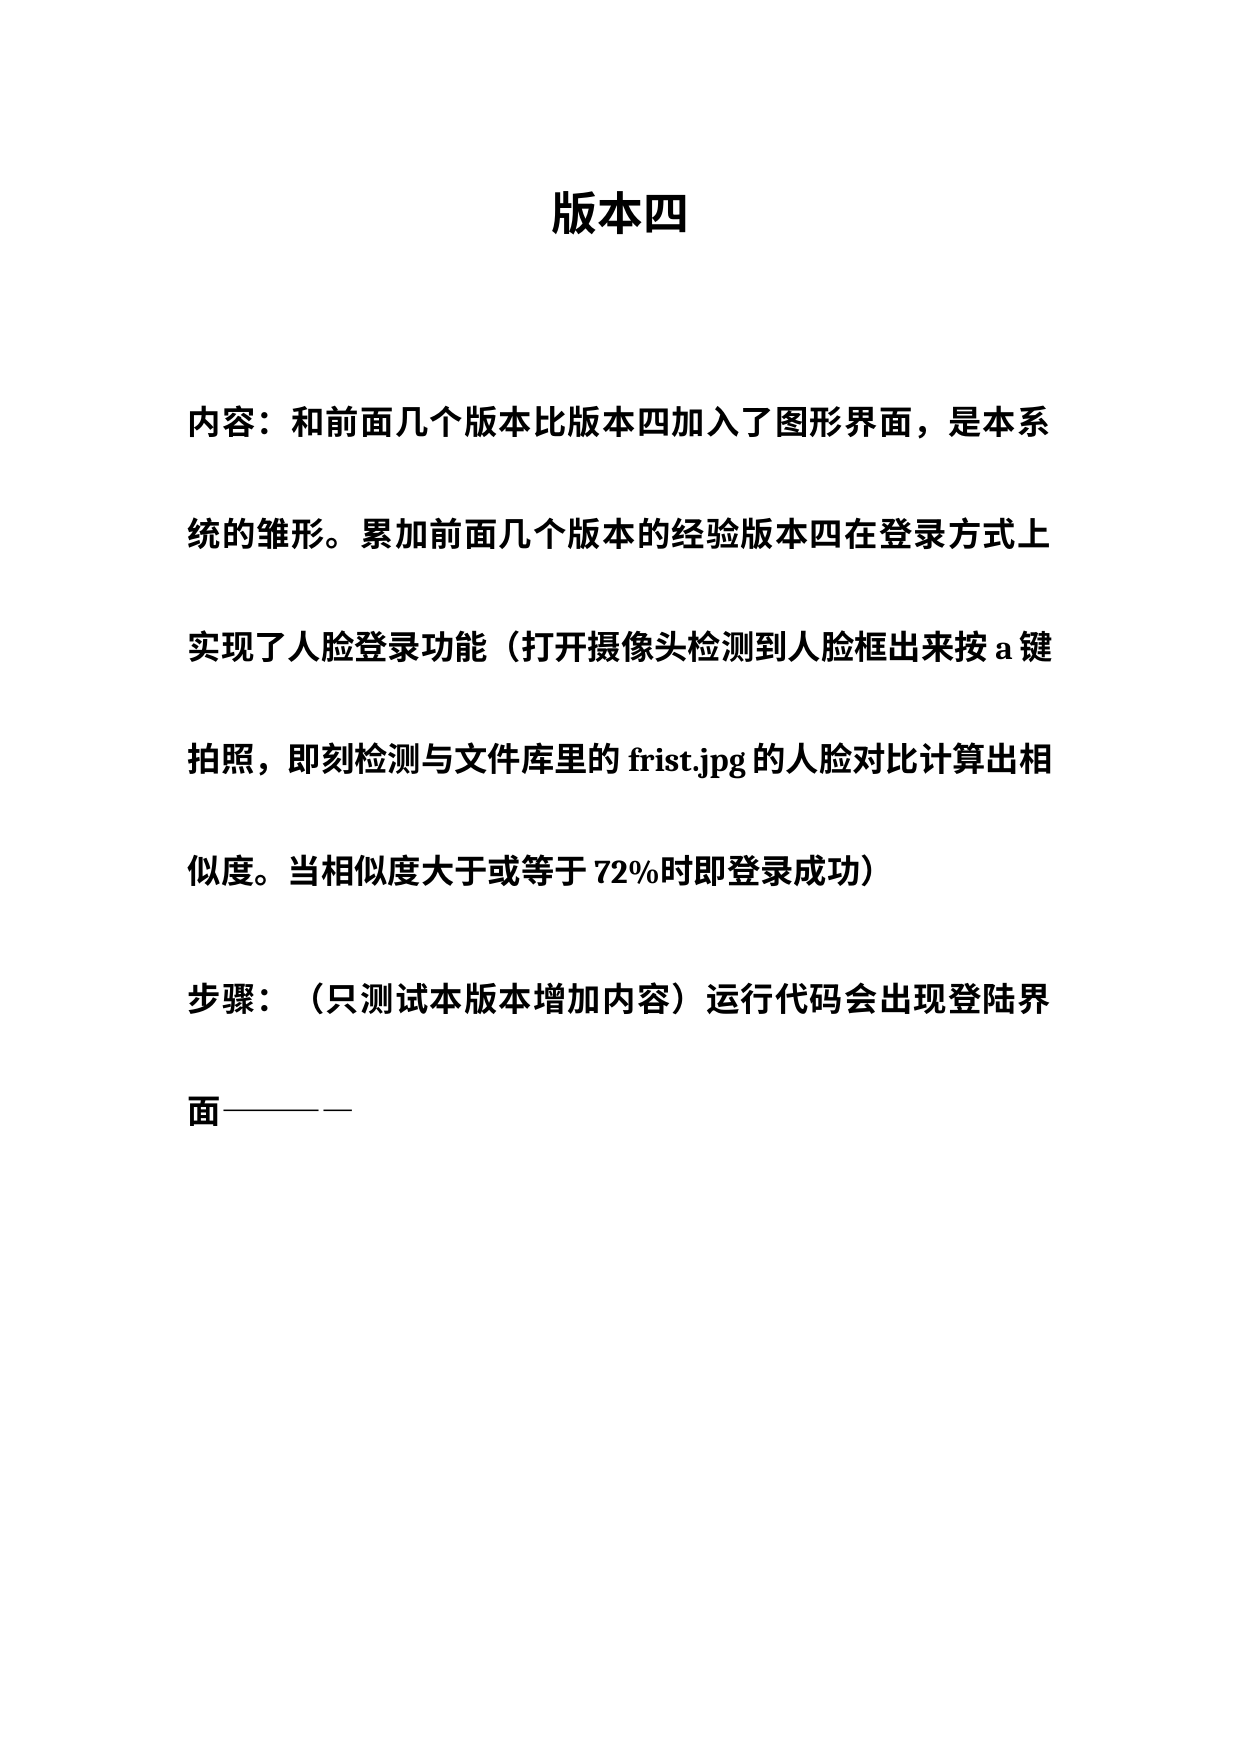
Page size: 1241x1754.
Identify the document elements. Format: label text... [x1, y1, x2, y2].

subtitle 版本四 [187, 162, 1053, 259]
subtitle 内容：和前面几个版本比版本四加入了图形界面，是本系统的雏形。累加前面几个版本的经验版本四在登录方式上实现了人脸登录功能（打开摄像头检测到人脸框出来按a键拍照，即刻检测与文件库里的frist.jpg的人脸对比计算出相似度。当相似度大于或等于72%时即登录成功） [187, 387, 1053, 902]
subtitle 步骤：（只测试本版本增加内容）运行代码会出现登陆界面———— [187, 964, 1053, 1142]
